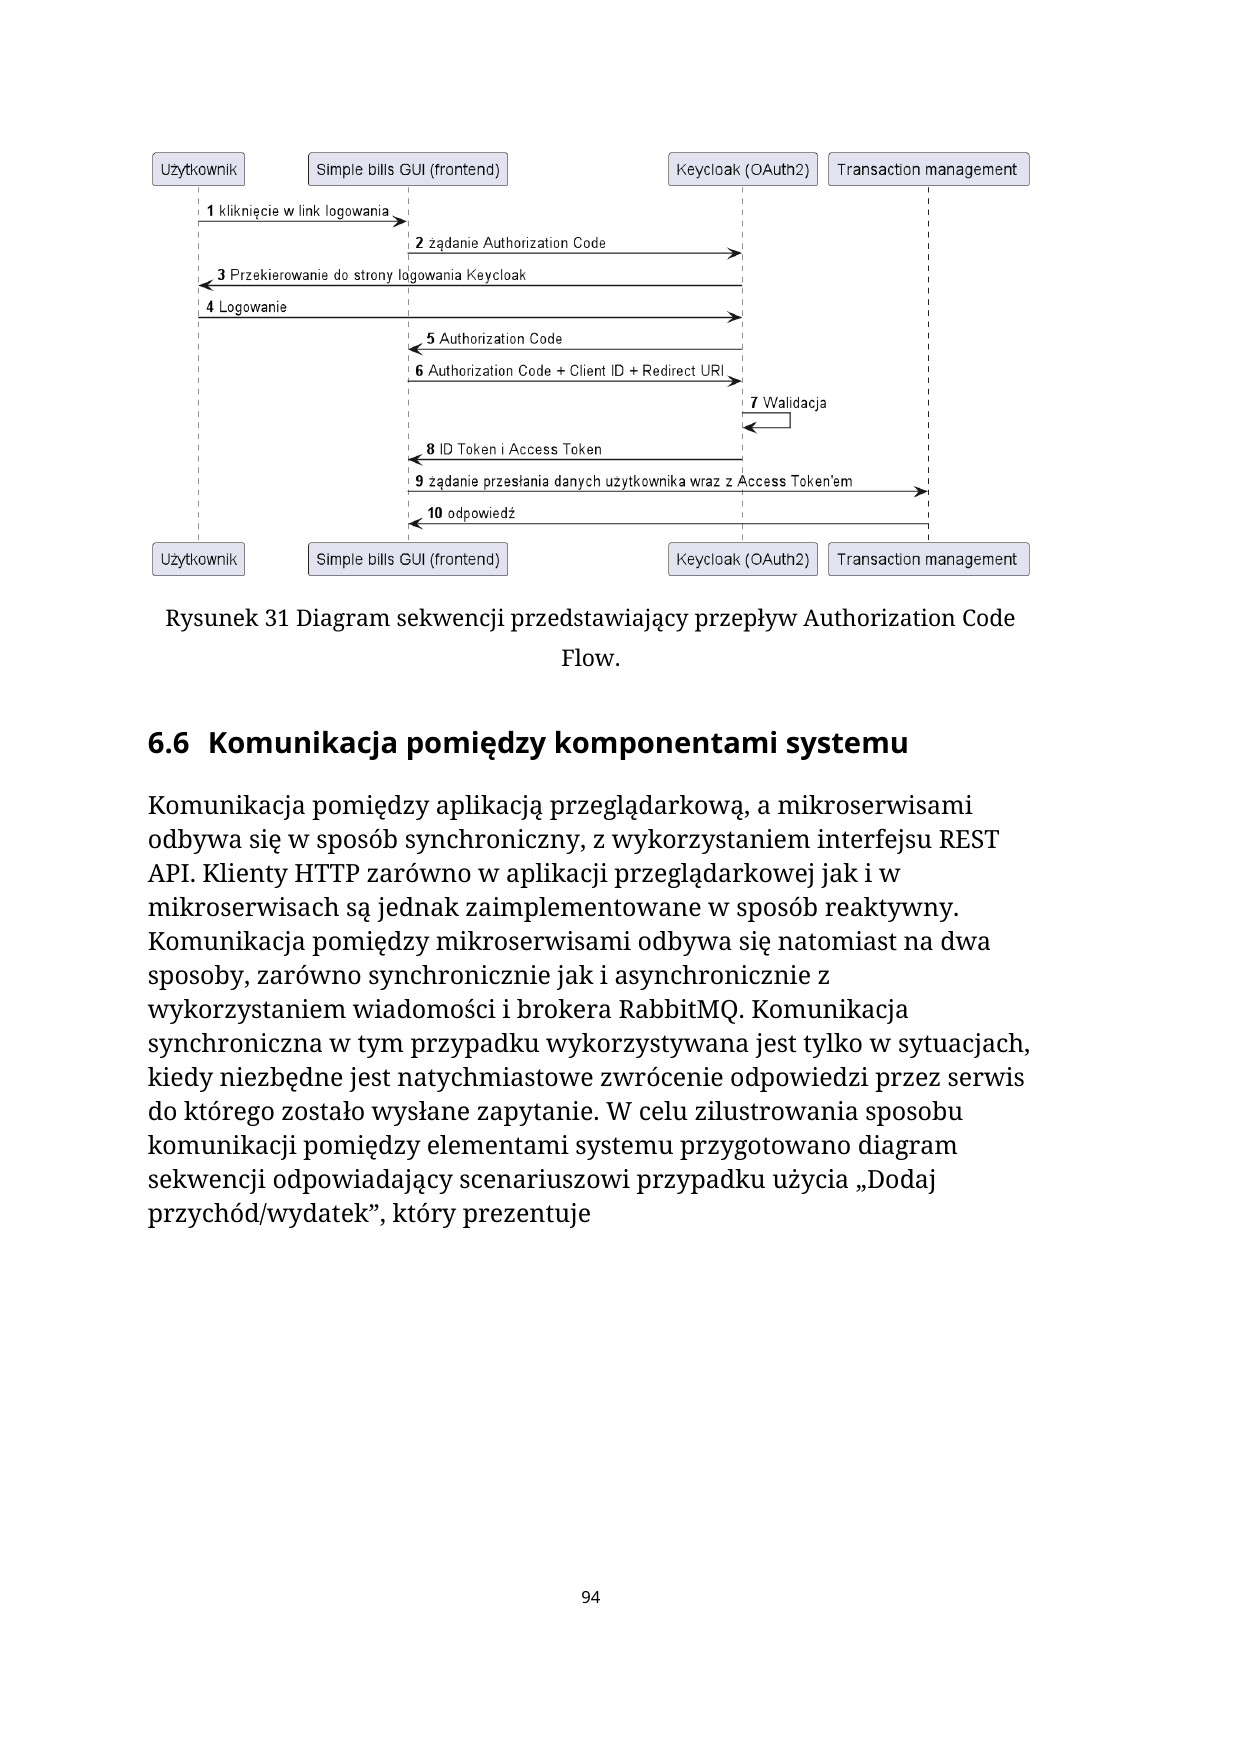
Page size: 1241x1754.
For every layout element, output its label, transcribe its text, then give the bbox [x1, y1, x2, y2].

text Komunikacja pomiędzy aplikacją przeglądarkową, a mikroserwisami odbywa się w sposób synchroniczny, z wykorzystaniem interfejsu REST API. Klienty HTTP zarówno w aplikacji przeglądarkowej jak i w mikroserwisach są jednak zaimplementowane w sposób reaktywny. Komunikacja pomiędzy mikroserwisami odbywa się natomiast na dwa sposoby, zarówno synchronicznie jak i asynchronicznie z wykorzystaniem wiadomości i brokera RabbitMQ. Komunikacja synchroniczna w tym przypadku wykorzystywana jest tylko w sytuacjach, kiedy niezbędne jest natychmiastowe zwrócenie odpowiedzi przez serwis do którego zostało wysłane zapytanie. W celu zilustrowania sposobu komunikacji pomiędzy elementami systemu przygotowano diagram sekwencji odpowiadający scenariuszowi przypadku użycia „Dodaj przychód/wydatek”, który prezentuje [148, 787, 1033, 1230]
picture [147, 147, 1034, 581]
subtitle Komunikacja pomiędzy komponentami systemu [148, 723, 1033, 762]
text Rysunek 31 Diagram sekwencji przedstawiający przepływ Authorization Code Flow. [148, 593, 1033, 673]
